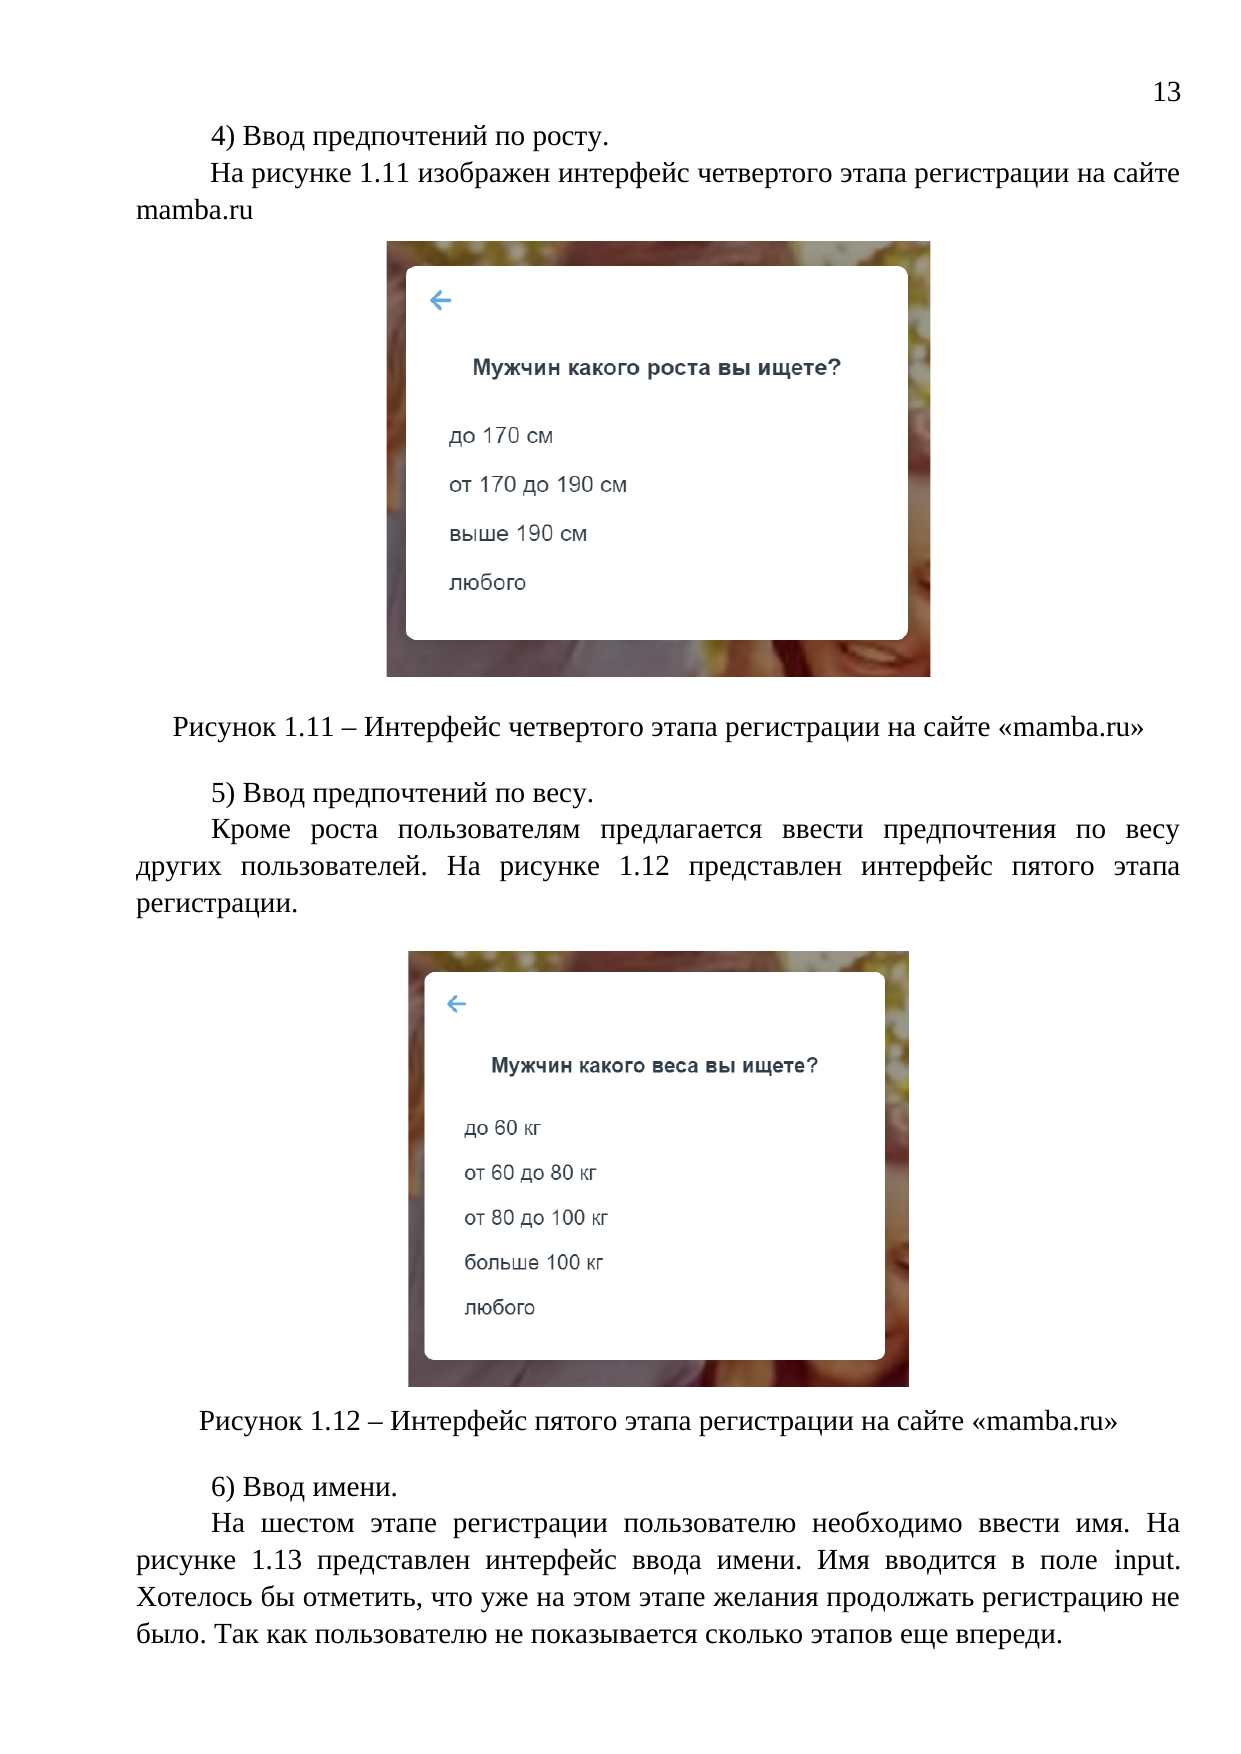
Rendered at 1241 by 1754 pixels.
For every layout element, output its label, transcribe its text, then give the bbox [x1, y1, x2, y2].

picture [408, 951, 909, 1387]
text На рисунке 1.11 изображен интерфейс четвертого этапа регистрации на сайте mamba.ru [136, 155, 1181, 225]
list Рисунок 1.11 – Интерфейс четвертого этапа регистрации на сайте «mamba.ru» [136, 709, 1181, 742]
text На шестом этапе регистрации пользователю необходимо ввести имя. На рисунке 1.13 представлен интерфейс ввода имени. Имя вводится в поле input. Хотелось бы отметить, что уже на этом этапе желания продолжать регистрацию не было. Так как пользователю не показывается сколько этапов еще впереди. [136, 1506, 1181, 1650]
text Кроме роста пользователям предлагается ввести предпочтения по весу других пользователей. На рисунке 1.12 представлен интерфейс пятого этапа регистрации. [136, 812, 1181, 919]
list Рисунок 1.12 – Интерфейс пятого этапа регистрации на сайте «mamba.ru» [136, 1403, 1181, 1436]
list Ввод предпочтений по весу. [136, 775, 1181, 808]
picture [386, 241, 931, 677]
list Ввод имени. [136, 1469, 1181, 1502]
list Ввод предпочтений по росту. [136, 118, 1181, 152]
